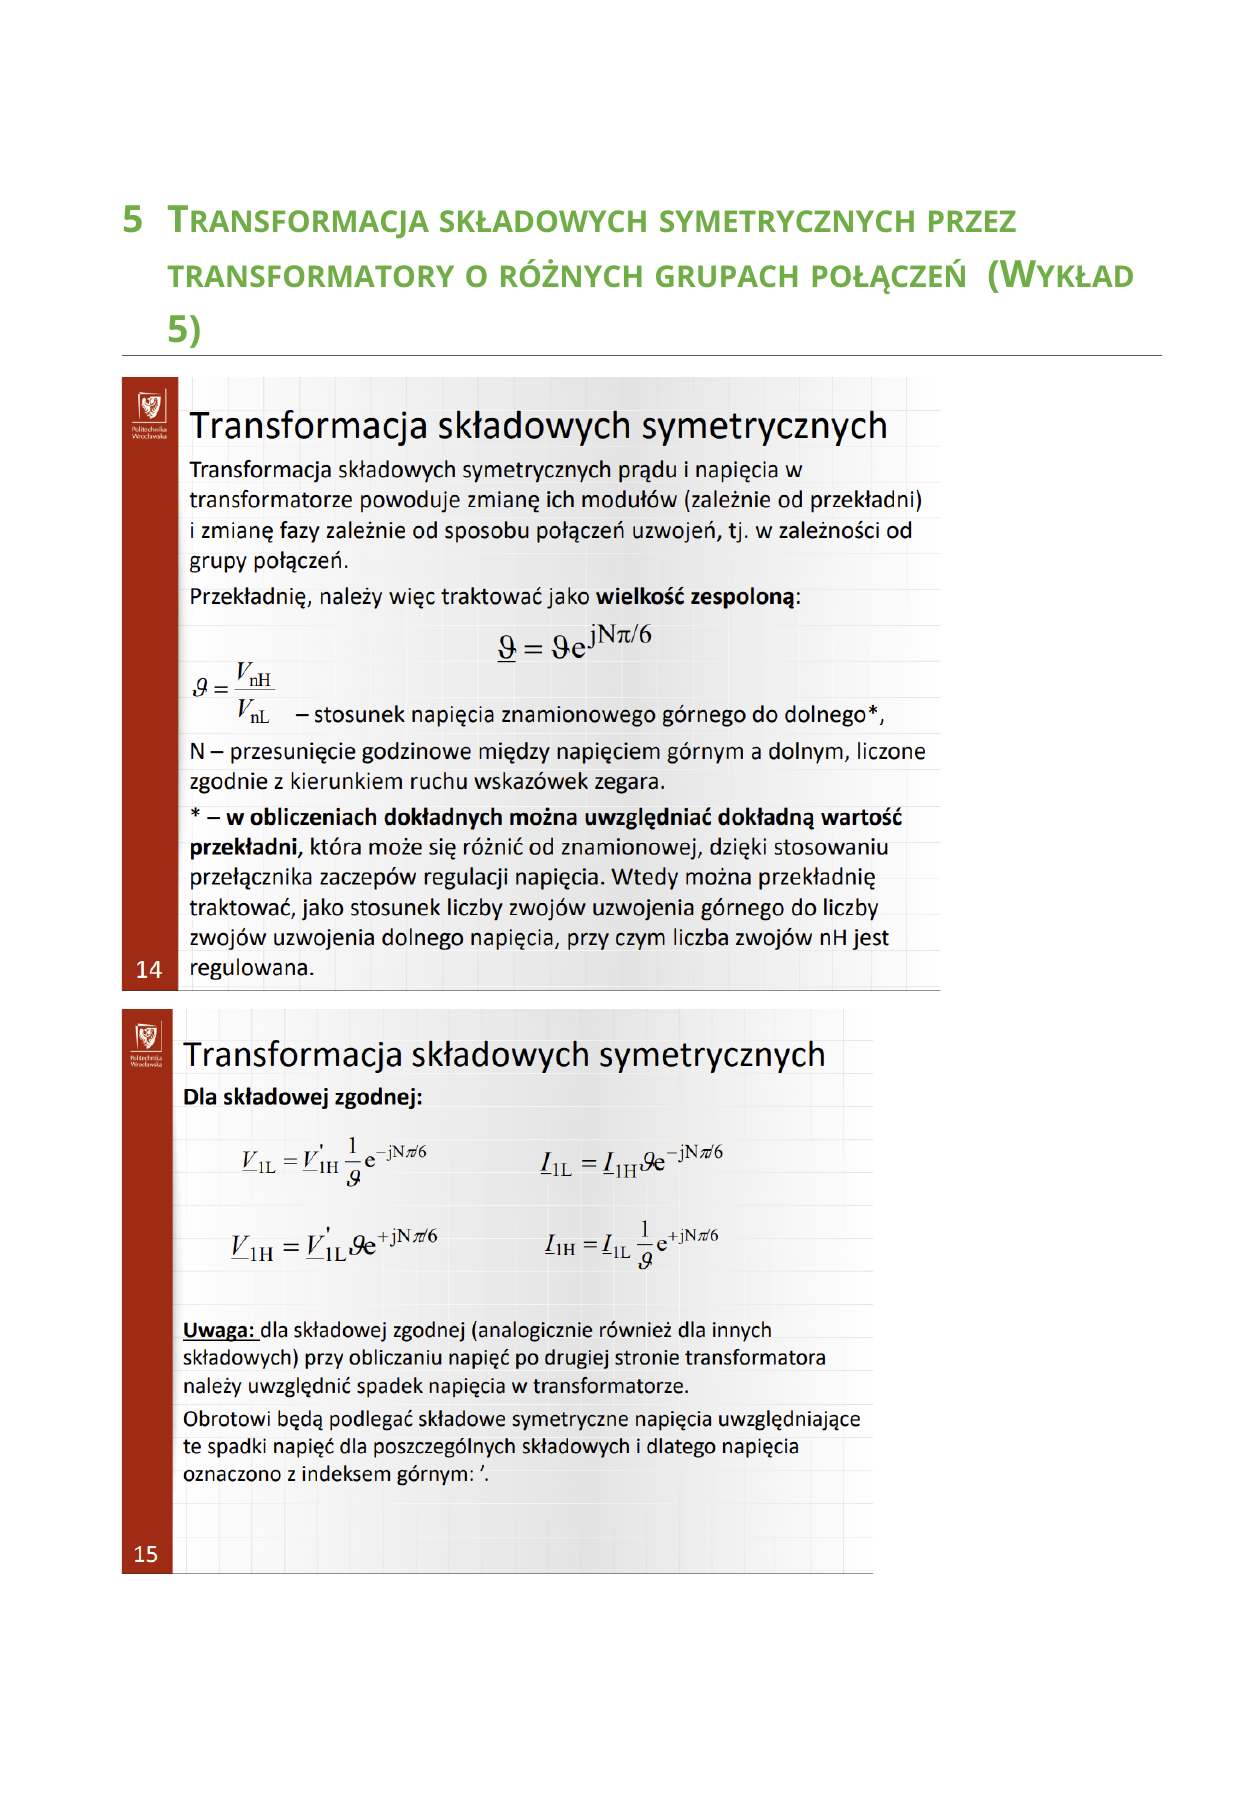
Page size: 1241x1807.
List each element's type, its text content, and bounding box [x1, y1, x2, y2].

subtitle Transformacja składowych symetrycznych przez transformatory o różnych grupach połączeń (Wykład 5) [122, 192, 1162, 355]
picture [121, 1009, 874, 1574]
picture [121, 377, 941, 991]
